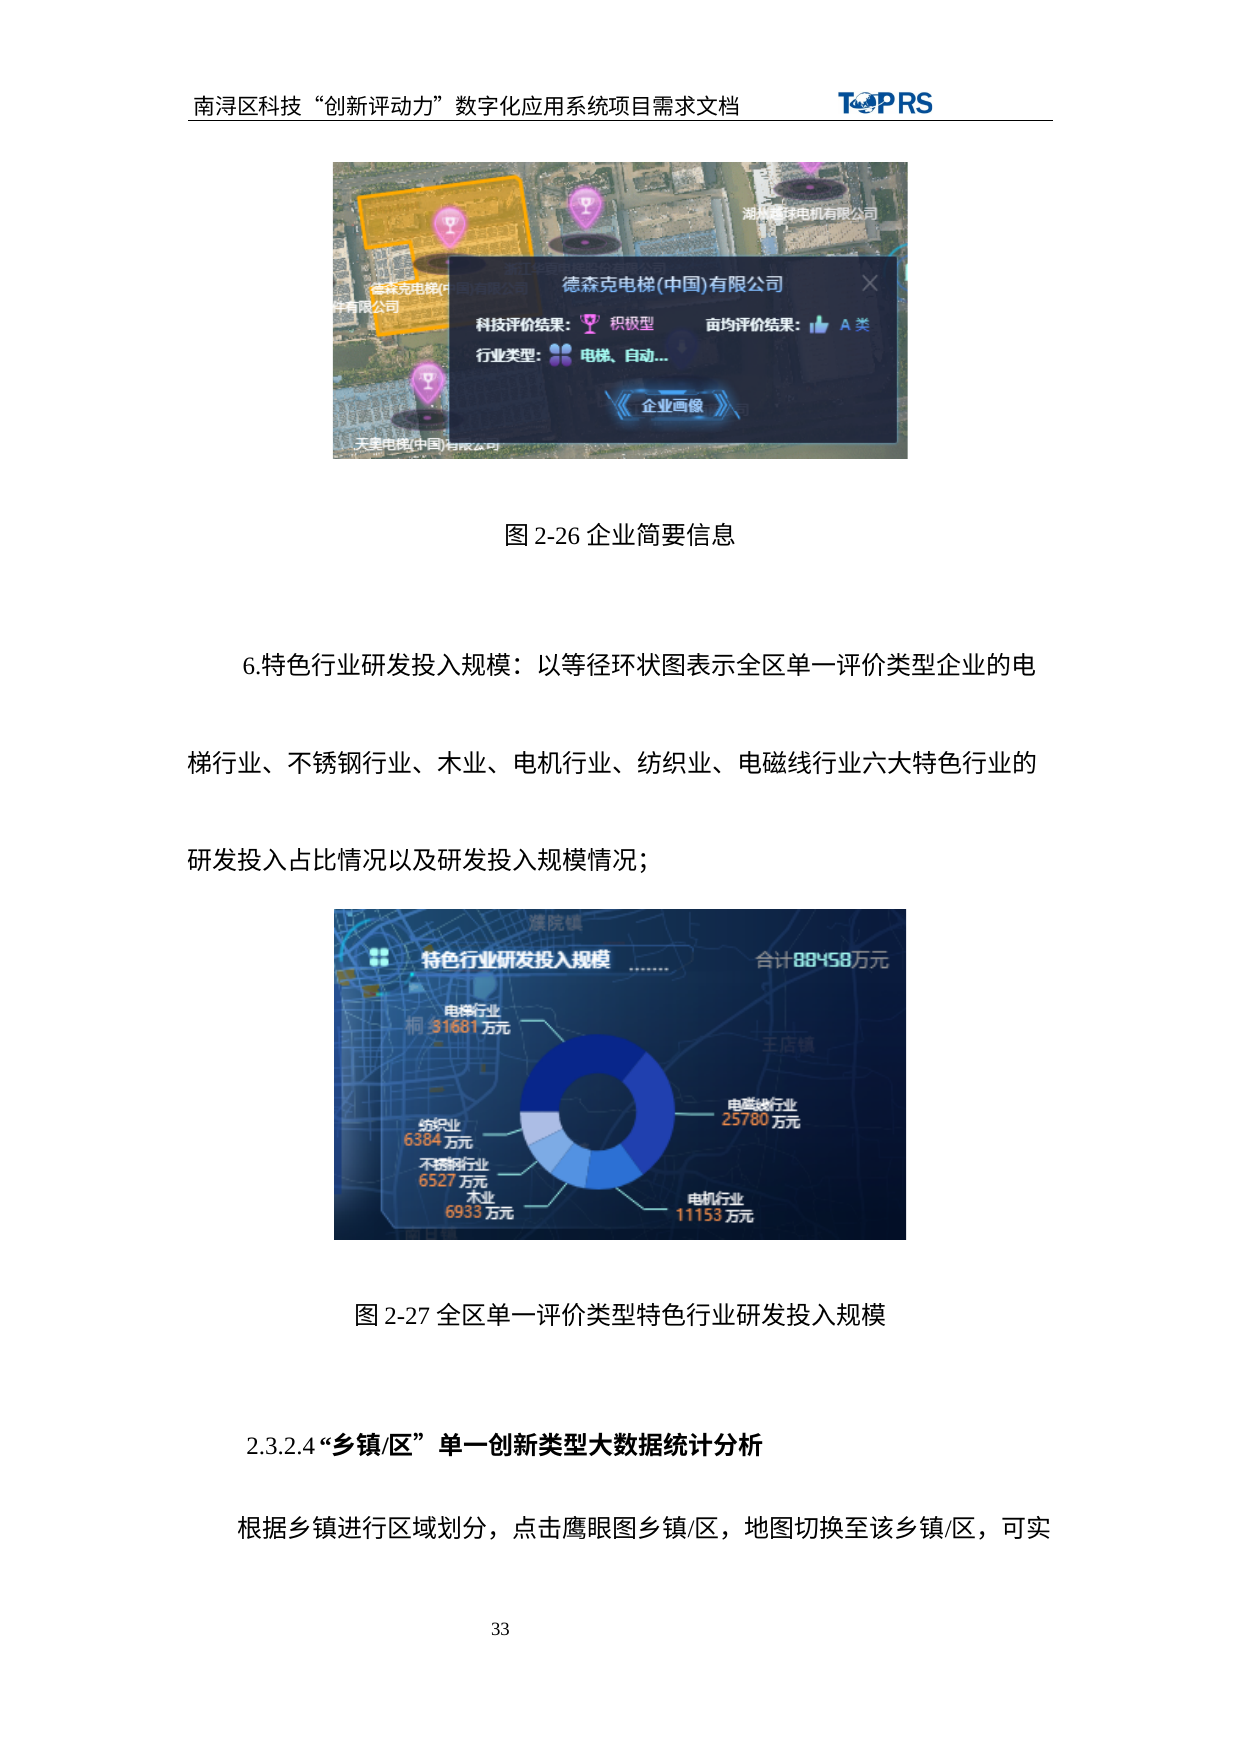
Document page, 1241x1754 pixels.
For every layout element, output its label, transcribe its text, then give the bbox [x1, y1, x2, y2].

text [187, 1494, 1053, 1559]
text 图2-26 企业简要信息 [187, 501, 1053, 566]
list 特色行业研发投入规模：以等径环状图表示全区单一评价类型企业的电梯行业、不锈钢行业、木业、电机行业、纺织业、电磁线行业六大特色行业的研发投入占比情况以及研发投入规模情况； [187, 631, 1053, 891]
text 图2-27 全区单一评价类型特色行业研发投入规模 [187, 1281, 1053, 1346]
picture [332, 162, 908, 459]
subtitle “乡镇/区”单一创新类型大数据统计分析 [187, 1411, 1053, 1476]
picture [334, 909, 907, 1240]
picture [837, 91, 933, 114]
